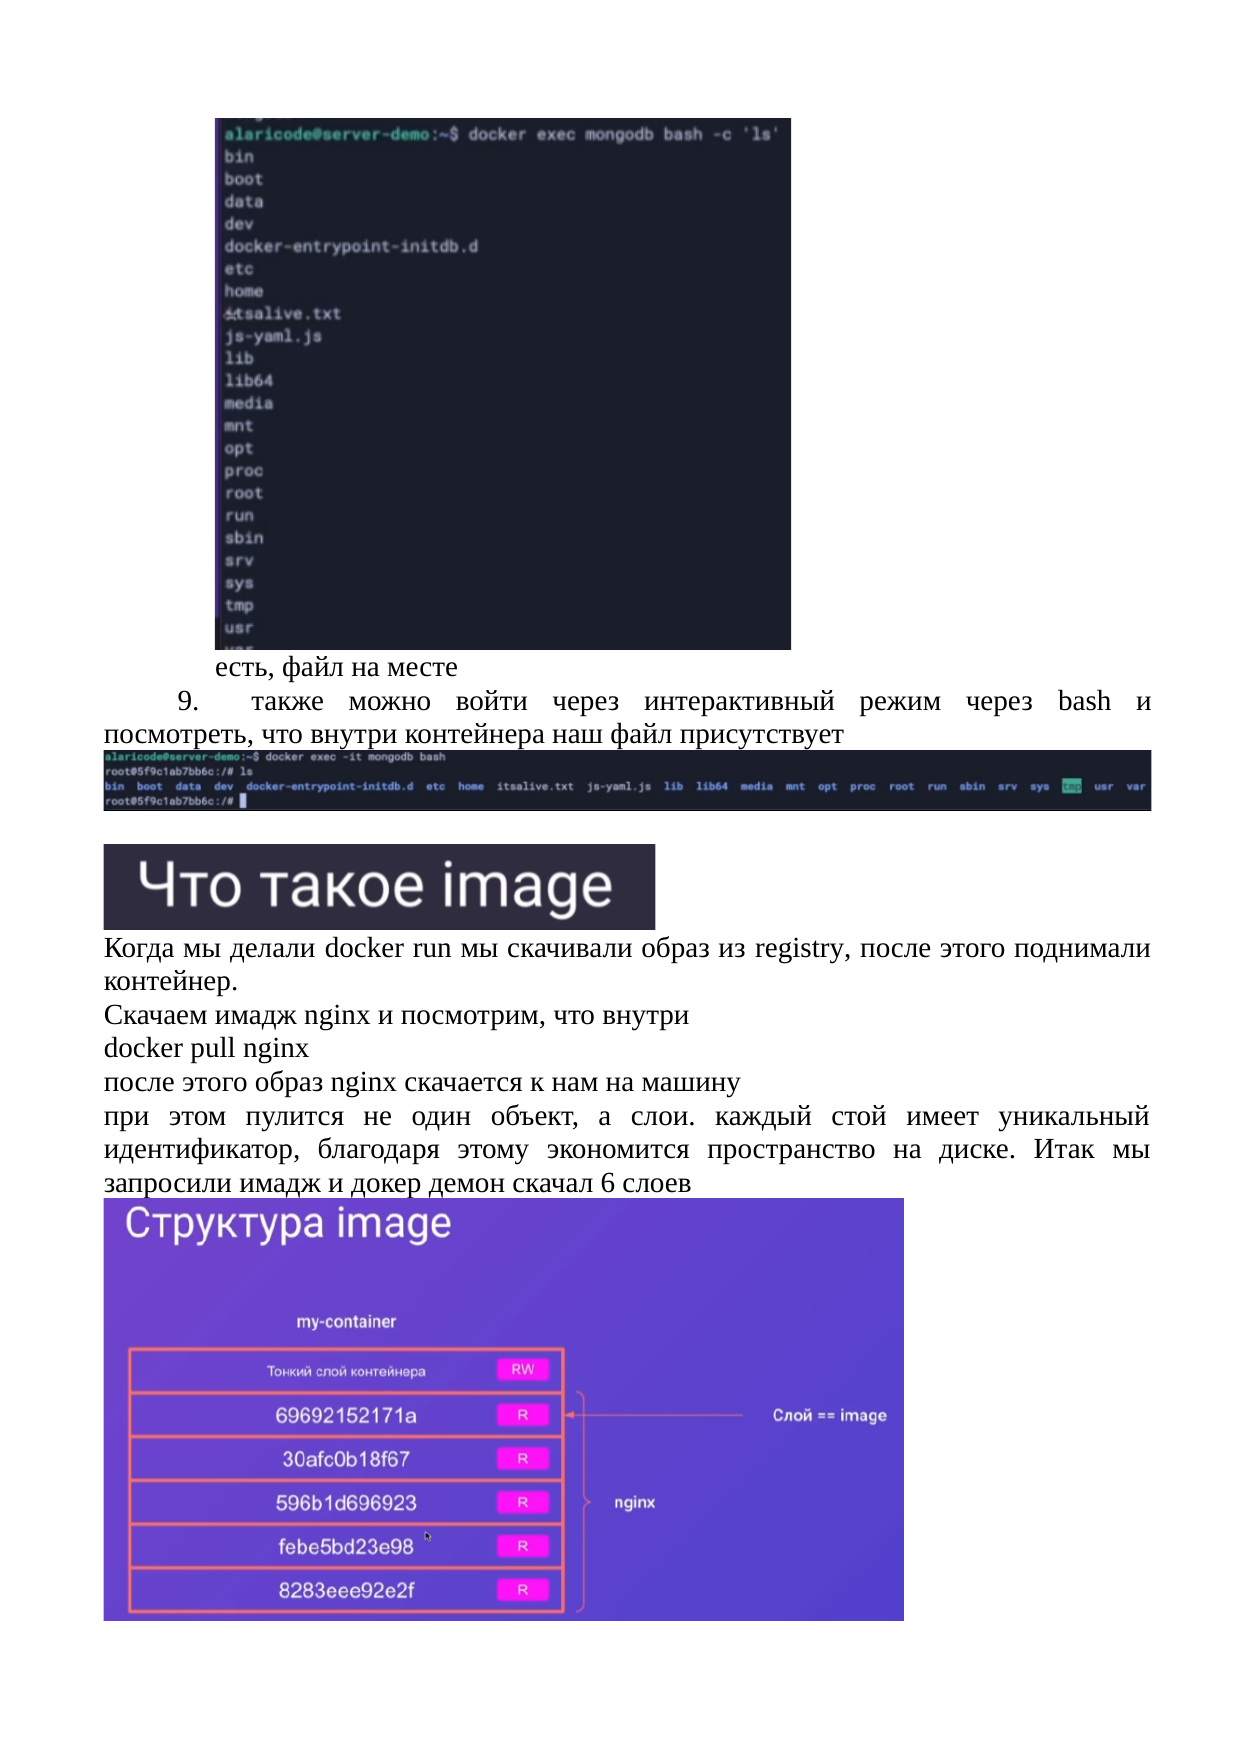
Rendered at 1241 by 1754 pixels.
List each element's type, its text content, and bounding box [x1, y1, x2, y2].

list Когда мы делали docker run мы скачивали образ из registry, после этого поднимали контейнер. [103, 930, 1152, 997]
picture [103, 750, 1152, 811]
list также можно войти через интерактивный режим через bash и посмотреть, что внутри контейнера наш файл присутствует [103, 683, 1152, 750]
list Скачаем имадж nginx и посмотрим, что внутри [103, 997, 1152, 1031]
list есть, файл на месте [215, 649, 1152, 683]
list docker pull nginx [103, 1031, 1152, 1064]
picture [103, 1198, 904, 1621]
picture [103, 844, 656, 930]
list при этом пулится не один объект, а слои. каждый стой имеет уникальный идентификатор, благодаря этому экономится пространство на диске. Итак мы запросили имадж и докер демон скачал 6 слоев [103, 1098, 1152, 1198]
picture [214, 118, 792, 650]
list после этого образ nginx скачается к нам на машину [103, 1064, 1152, 1098]
